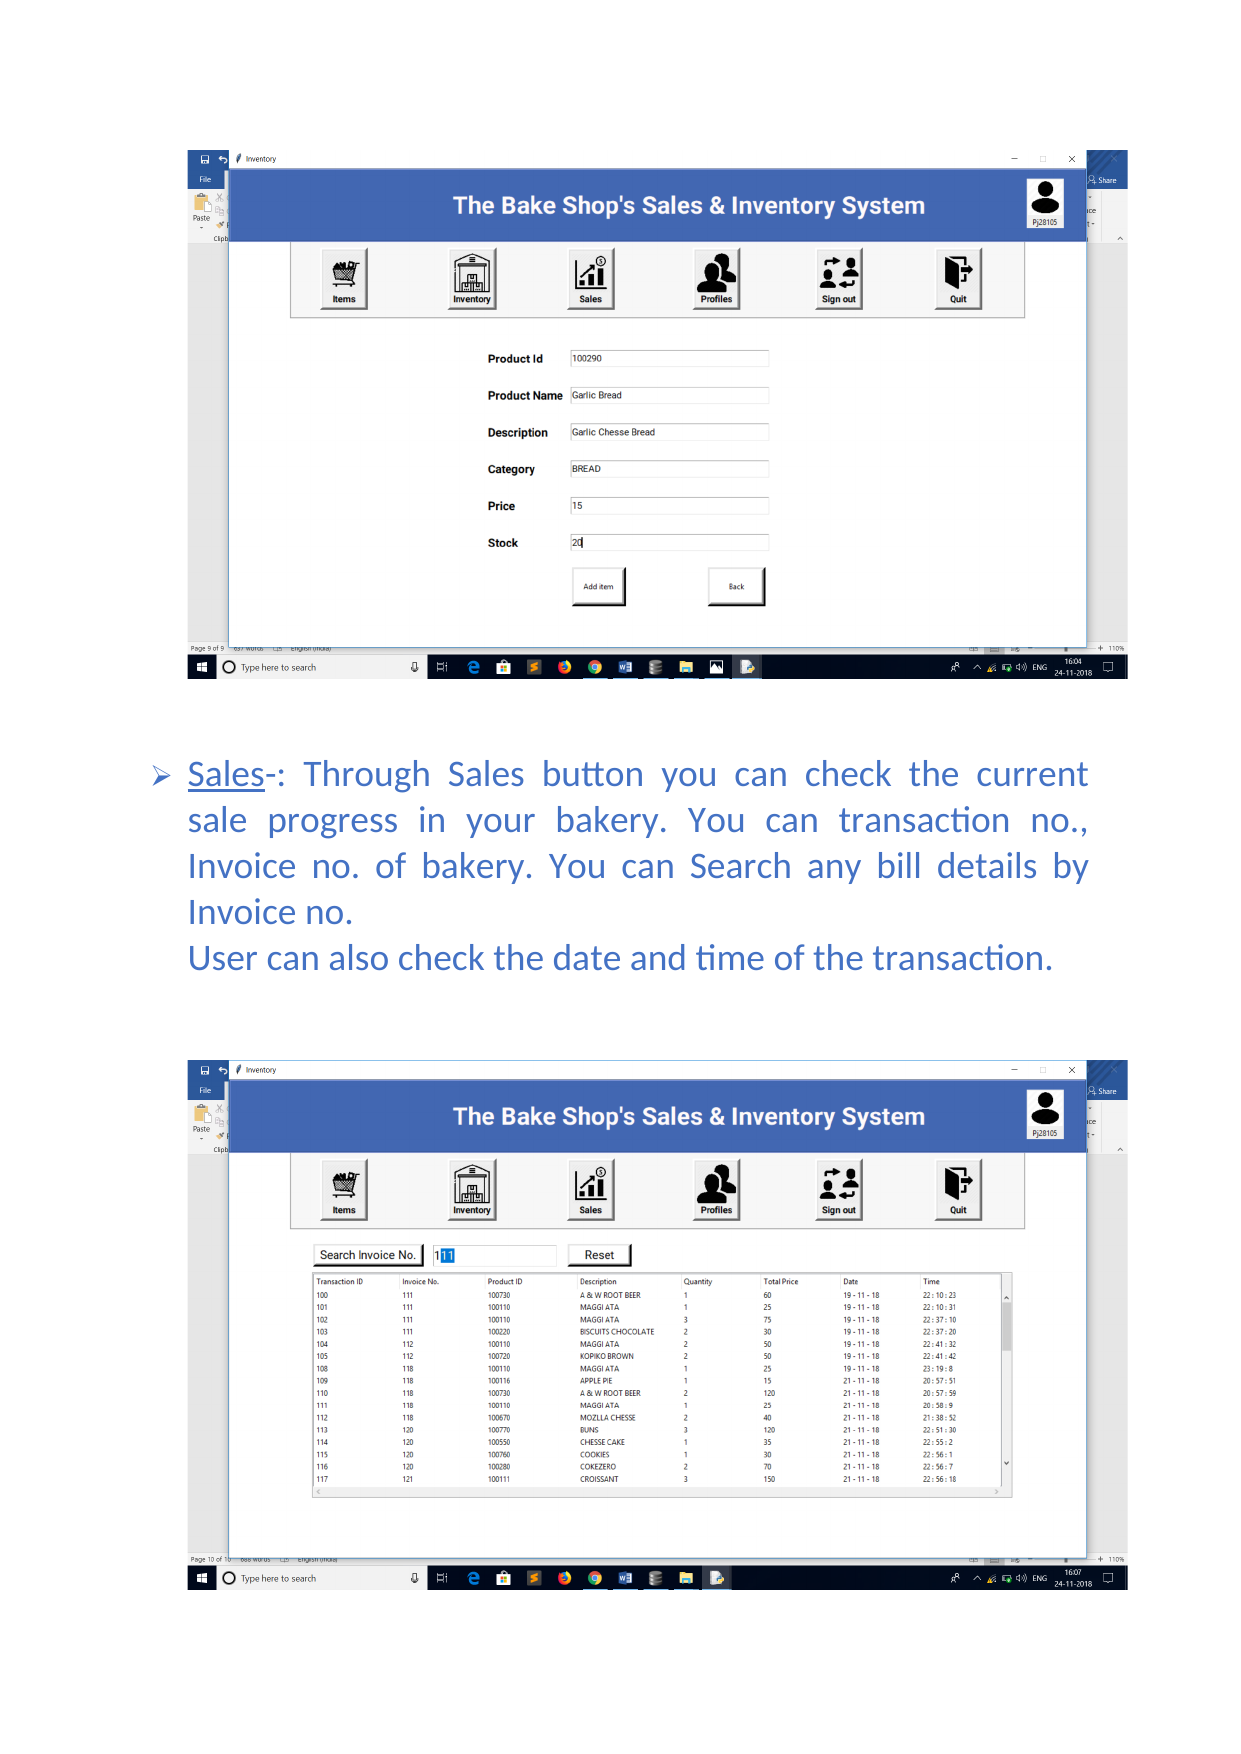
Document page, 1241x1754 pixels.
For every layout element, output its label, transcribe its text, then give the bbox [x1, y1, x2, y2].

picture [187, 1060, 1128, 1590]
list Sales-: Through Sales button you can check the current sale progress in your bakery. You can transaction no., Invoice no. of bakery. You can Search any bill details by Invoice no. [150, 750, 1090, 933]
picture [187, 150, 1128, 679]
list User can also check the date and time of the transaction. [187, 933, 1090, 979]
